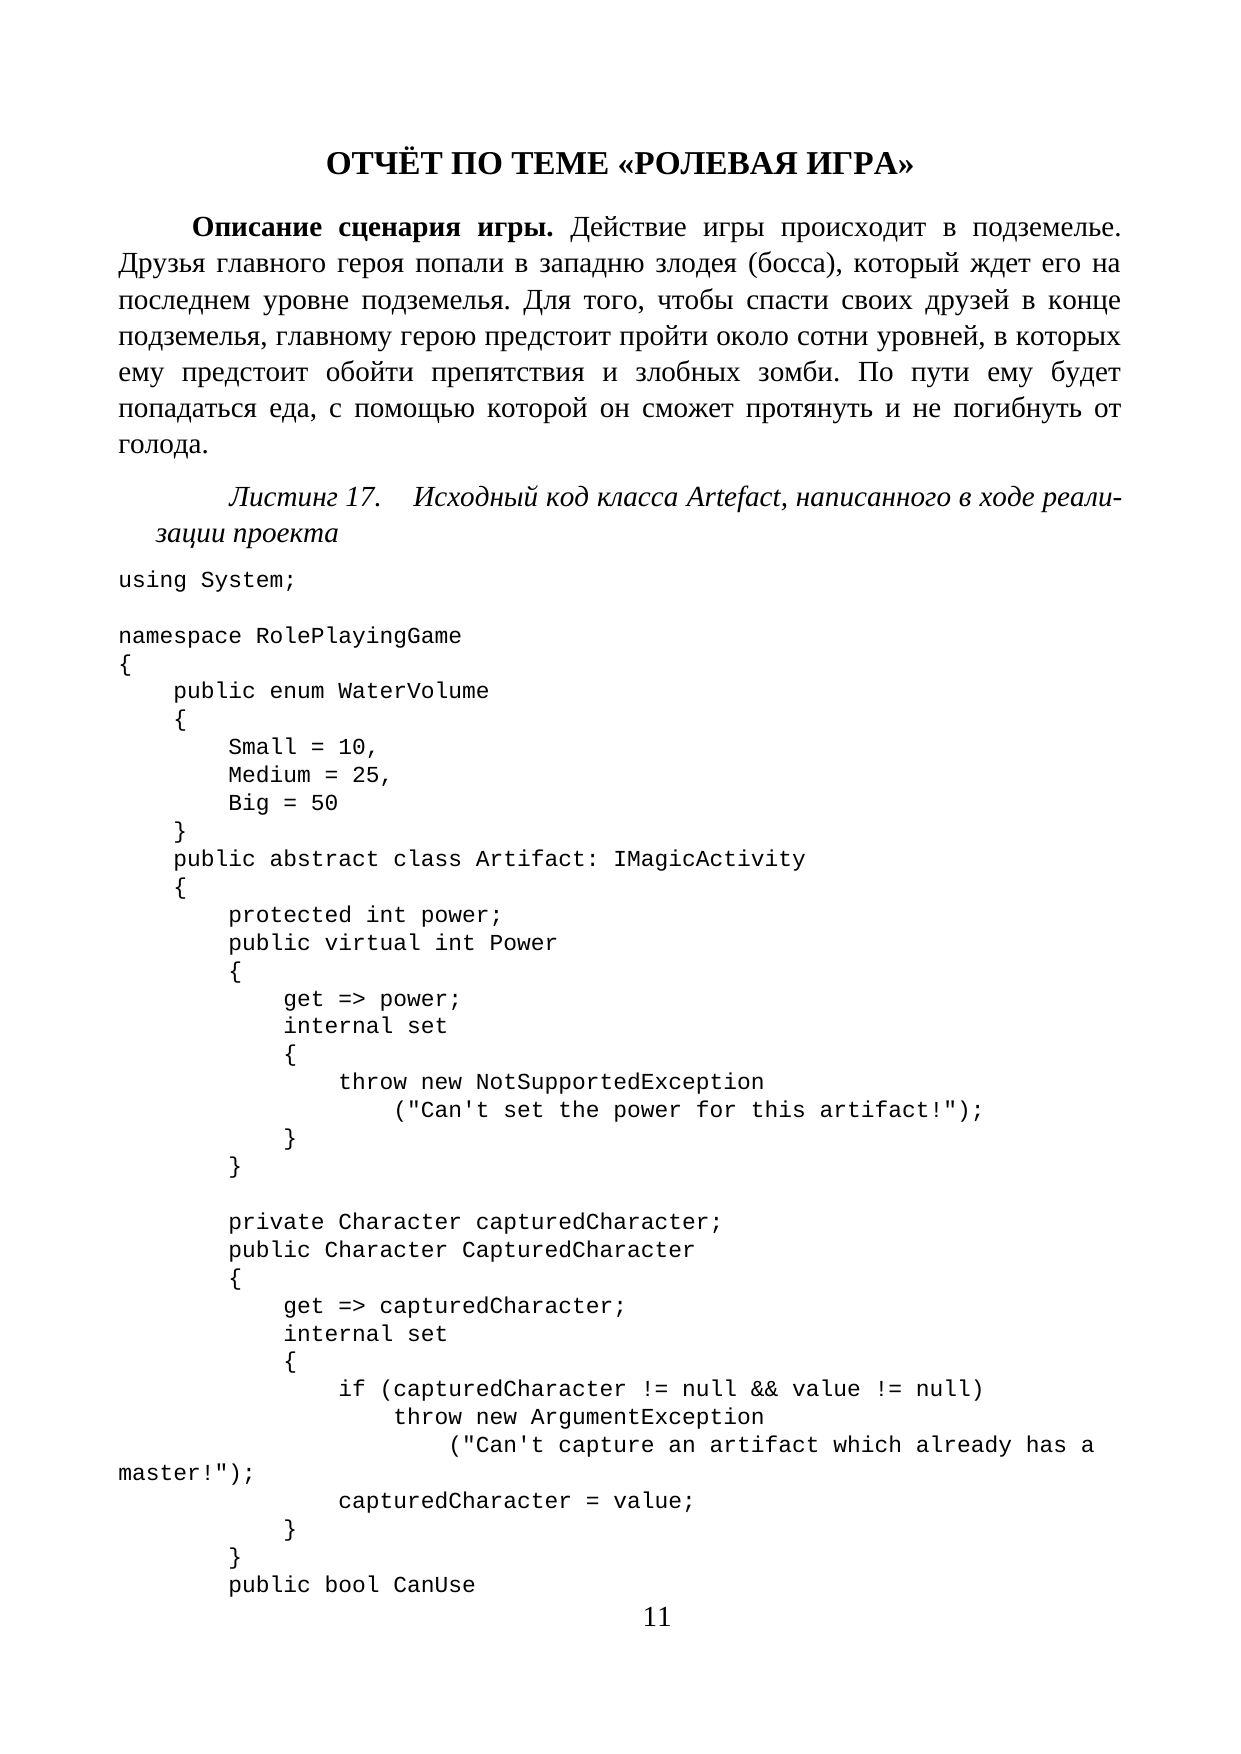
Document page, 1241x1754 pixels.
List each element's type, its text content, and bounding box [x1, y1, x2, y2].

text { [118, 652, 1122, 678]
text } [118, 1154, 1122, 1180]
text { [118, 1043, 1122, 1069]
text Medium = 25, [118, 763, 1122, 789]
text public virtual int Power [118, 931, 1122, 957]
text get => capturedCharacter; [118, 1294, 1122, 1320]
text } [118, 1126, 1122, 1152]
text throw new NotSupportedException [118, 1071, 1122, 1097]
text Описание сценария игры. Действие игры происходит в подземелье. Друзья главного героя попали в западню злодея (босса), который ждет его на последнем уровне подземелья. Для того, чтобы спасти своих друзей в конце подземелья, главному герою предстоит пройти около сотни уровней, в которых ему предстоит обойти препятствия и злобных зомби. По пути ему будет попадаться еда, с помощью которой он сможет протянуть и не погибнуть от голода. [118, 209, 1122, 460]
text public Character CapturedCharacter [118, 1238, 1122, 1264]
text if (capturedCharacter != null && value != null) [118, 1378, 1122, 1404]
text { [118, 708, 1122, 734]
text { [118, 1350, 1122, 1376]
text } [118, 1545, 1122, 1571]
text protected int power; [118, 903, 1122, 929]
text namespace RolePlayingGame [118, 624, 1122, 650]
text get => power; [118, 987, 1122, 1013]
text } [118, 819, 1122, 845]
text public bool CanUse [118, 1573, 1122, 1599]
text internal set [118, 1015, 1122, 1041]
text } [118, 1517, 1122, 1543]
text { [118, 1266, 1122, 1292]
text Big = 50 [118, 791, 1122, 817]
text { [118, 959, 1122, 985]
text Small = 10, [118, 736, 1122, 762]
text ("Can't set the power for this artifact!"); [118, 1098, 1122, 1124]
text capturedCharacter = value; [118, 1489, 1122, 1515]
text using System; [118, 568, 1122, 594]
text throw new ArgumentException [118, 1406, 1122, 1432]
text Исходный код класса Artefact, написанного в ходе реализации проекта [156, 479, 1122, 549]
text public abstract class Artifact: IMagicActivity [118, 847, 1122, 873]
text internal set [118, 1322, 1122, 1348]
text Отчёт по теме «Ролевая игра» [118, 143, 1122, 181]
text ("Can't capture an artifact which already has a master!"); [118, 1433, 1122, 1487]
text public enum WaterVolume [118, 680, 1122, 706]
text { [118, 875, 1122, 901]
text private Character capturedCharacter; [118, 1210, 1122, 1236]
